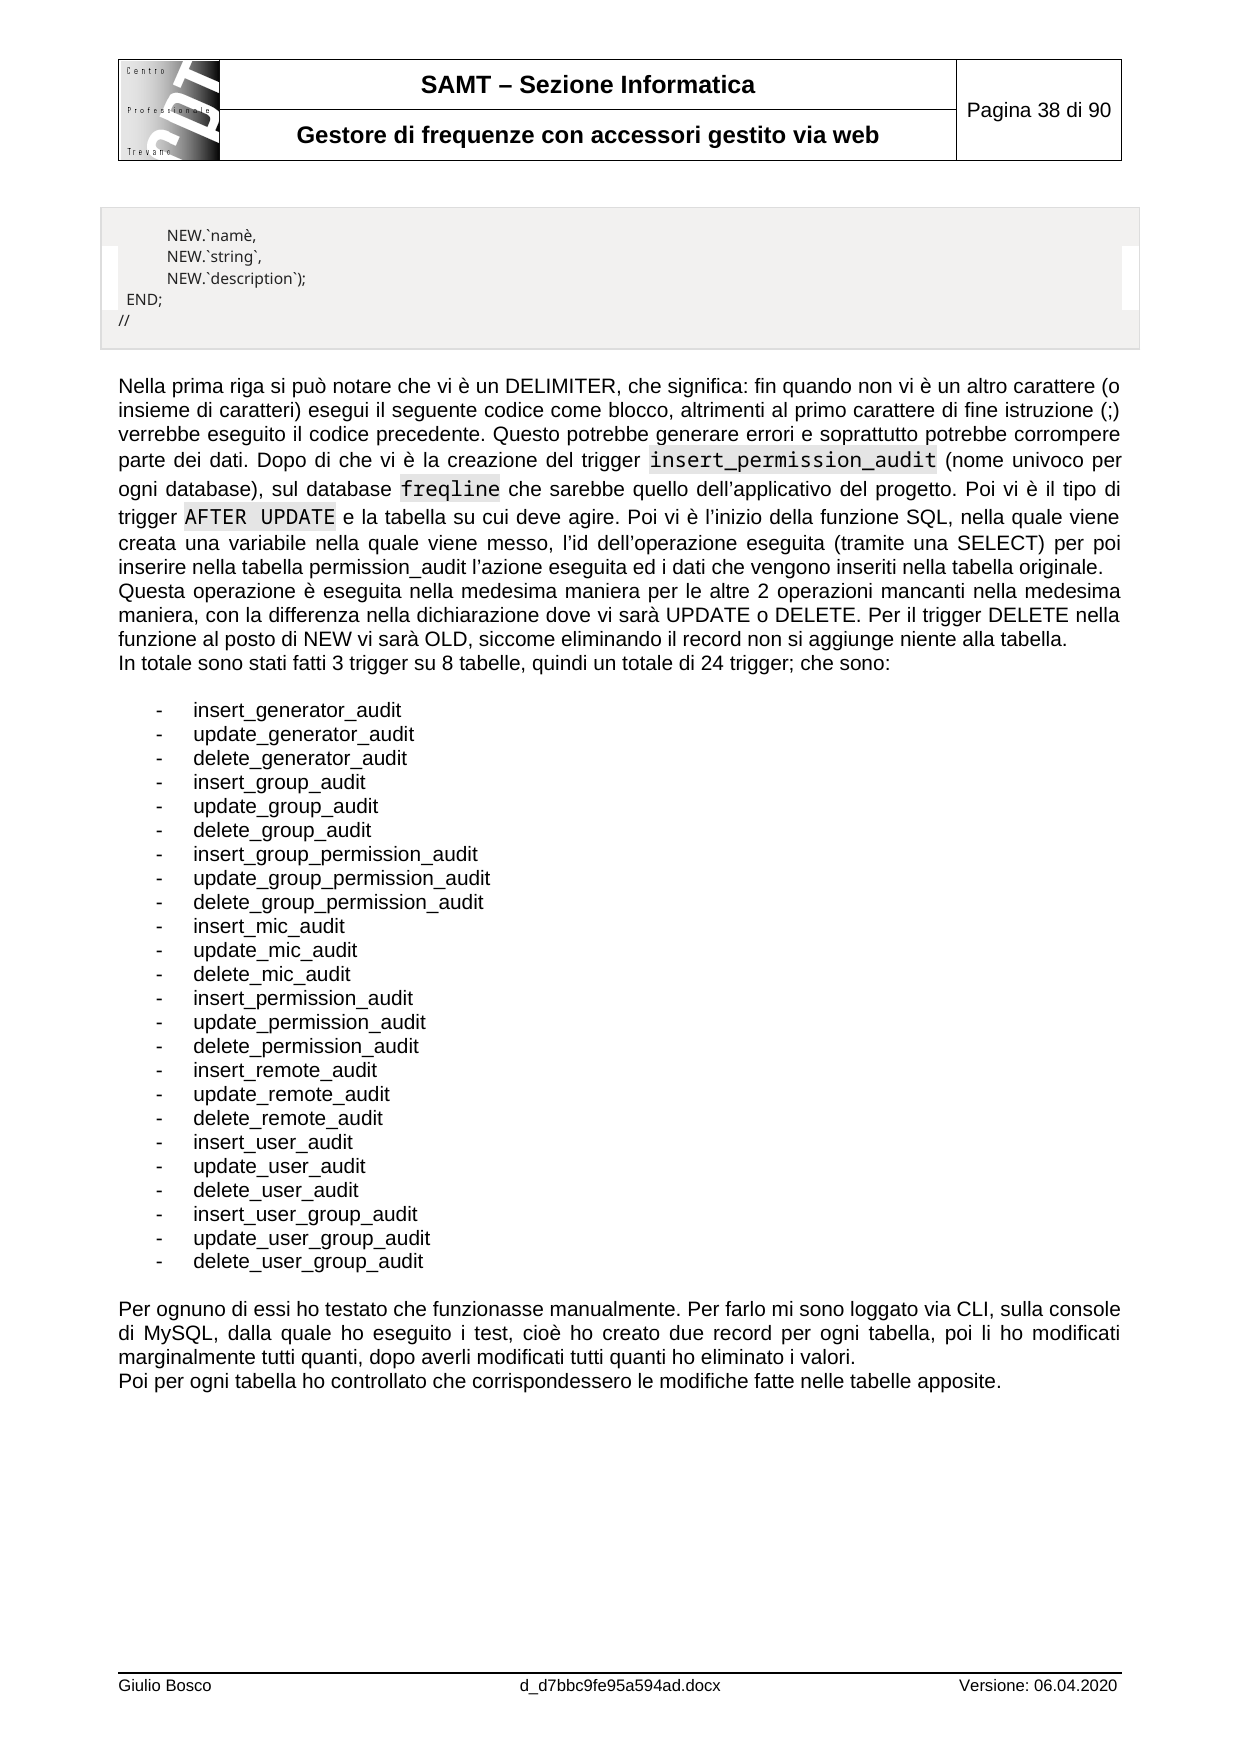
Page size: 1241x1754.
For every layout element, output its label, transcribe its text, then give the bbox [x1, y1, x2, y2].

list insert_permission_audit [156, 986, 1122, 1010]
text Per ognuno di essi ho testato che funzionasse manualmente. Per farlo mi sono loggato via CLI, sulla console di MySQL, dalla quale ho eseguito i test, cioè ho creato due record per ogni tabella, poi li ho modificati marginalmente tutti quanti, dopo averli modificati tutti quanti ho eliminato i valori. [118, 1297, 1122, 1369]
list delete_user_audit [156, 1177, 1122, 1201]
list insert_generator_audit [156, 698, 1122, 722]
list update_mic_audit [156, 938, 1122, 962]
picture [119, 60, 220, 160]
list delete_user_group_audit [156, 1249, 1122, 1273]
list delete_group_permission_audit [156, 890, 1122, 914]
list insert_group_audit [156, 770, 1122, 794]
list insert_user_group_audit [156, 1201, 1122, 1225]
list insert_remote_audit [156, 1058, 1122, 1082]
list update_group_permission_audit [156, 866, 1122, 890]
list delete_mic_audit [156, 962, 1122, 986]
text Poi per ogni tabella ho controllato che corrispondessero le modifiche fatte nelle tabelle apposite. [118, 1369, 1122, 1393]
list insert_user_audit [156, 1129, 1122, 1153]
list update_remote_audit [156, 1082, 1122, 1106]
text NEW.`description`); [118, 267, 1122, 289]
list delete_permission_audit [156, 1034, 1122, 1058]
text // [102, 292, 1139, 348]
text Nella prima riga si può notare che vi è un DELIMITER, che significa: fin quando non vi è un altro carattere (o insieme di caratteri) esegui il seguente codice come blocco, altrimenti al primo carattere di fine istruzione (;) verrebbe eseguito il codice precedente. Questo potrebbe generare errori e soprattutto potrebbe corrompere parte dei dati. Dopo di che vi è la creazione del trigger insert_permission_audit (nome univoco per ogni database), sul database freqline che sarebbe quello dell’applicativo del progetto. Poi vi è il tipo di trigger AFTER UPDATE e la tabella su cui deve agire. Poi vi è l’inizio della funzione SQL, nella quale viene creata una variabile nella quale viene messo, l’id dell’operazione eseguita (tramite una SELECT) per poi inserire nella tabella permission_audit l’azione eseguita ed i dati che vengono inseriti nella tabella originale. [118, 373, 1122, 578]
list insert_mic_audit [156, 914, 1122, 938]
list delete_group_audit [156, 818, 1122, 842]
list update_generator_audit [156, 722, 1122, 746]
list update_user_audit [156, 1153, 1122, 1177]
text In totale sono stati fatti 3 trigger su 8 tabelle, quindi un totale di 24 trigger; che sono: [118, 650, 1122, 674]
list update_permission_audit [156, 1010, 1122, 1034]
list update_user_group_audit [156, 1225, 1122, 1249]
text NEW.`string`, [118, 246, 1122, 267]
list update_group_audit [156, 794, 1122, 818]
text Questa operazione è eseguita nella medesima maniera per le altre 2 operazioni mancanti nella medesima maniera, con la differenza nella dichiarazione dove vi sarà UPDATE o DELETE. Per il trigger DELETE nella funzione al posto di NEW vi sarà OLD, siccome eliminando il record non si aggiunge niente alla tabella. [118, 578, 1122, 650]
text NEW.`namè, [102, 208, 1139, 246]
list insert_group_permission_audit [156, 842, 1122, 866]
list delete_generator_audit [156, 746, 1122, 770]
list delete_remote_audit [156, 1106, 1122, 1129]
